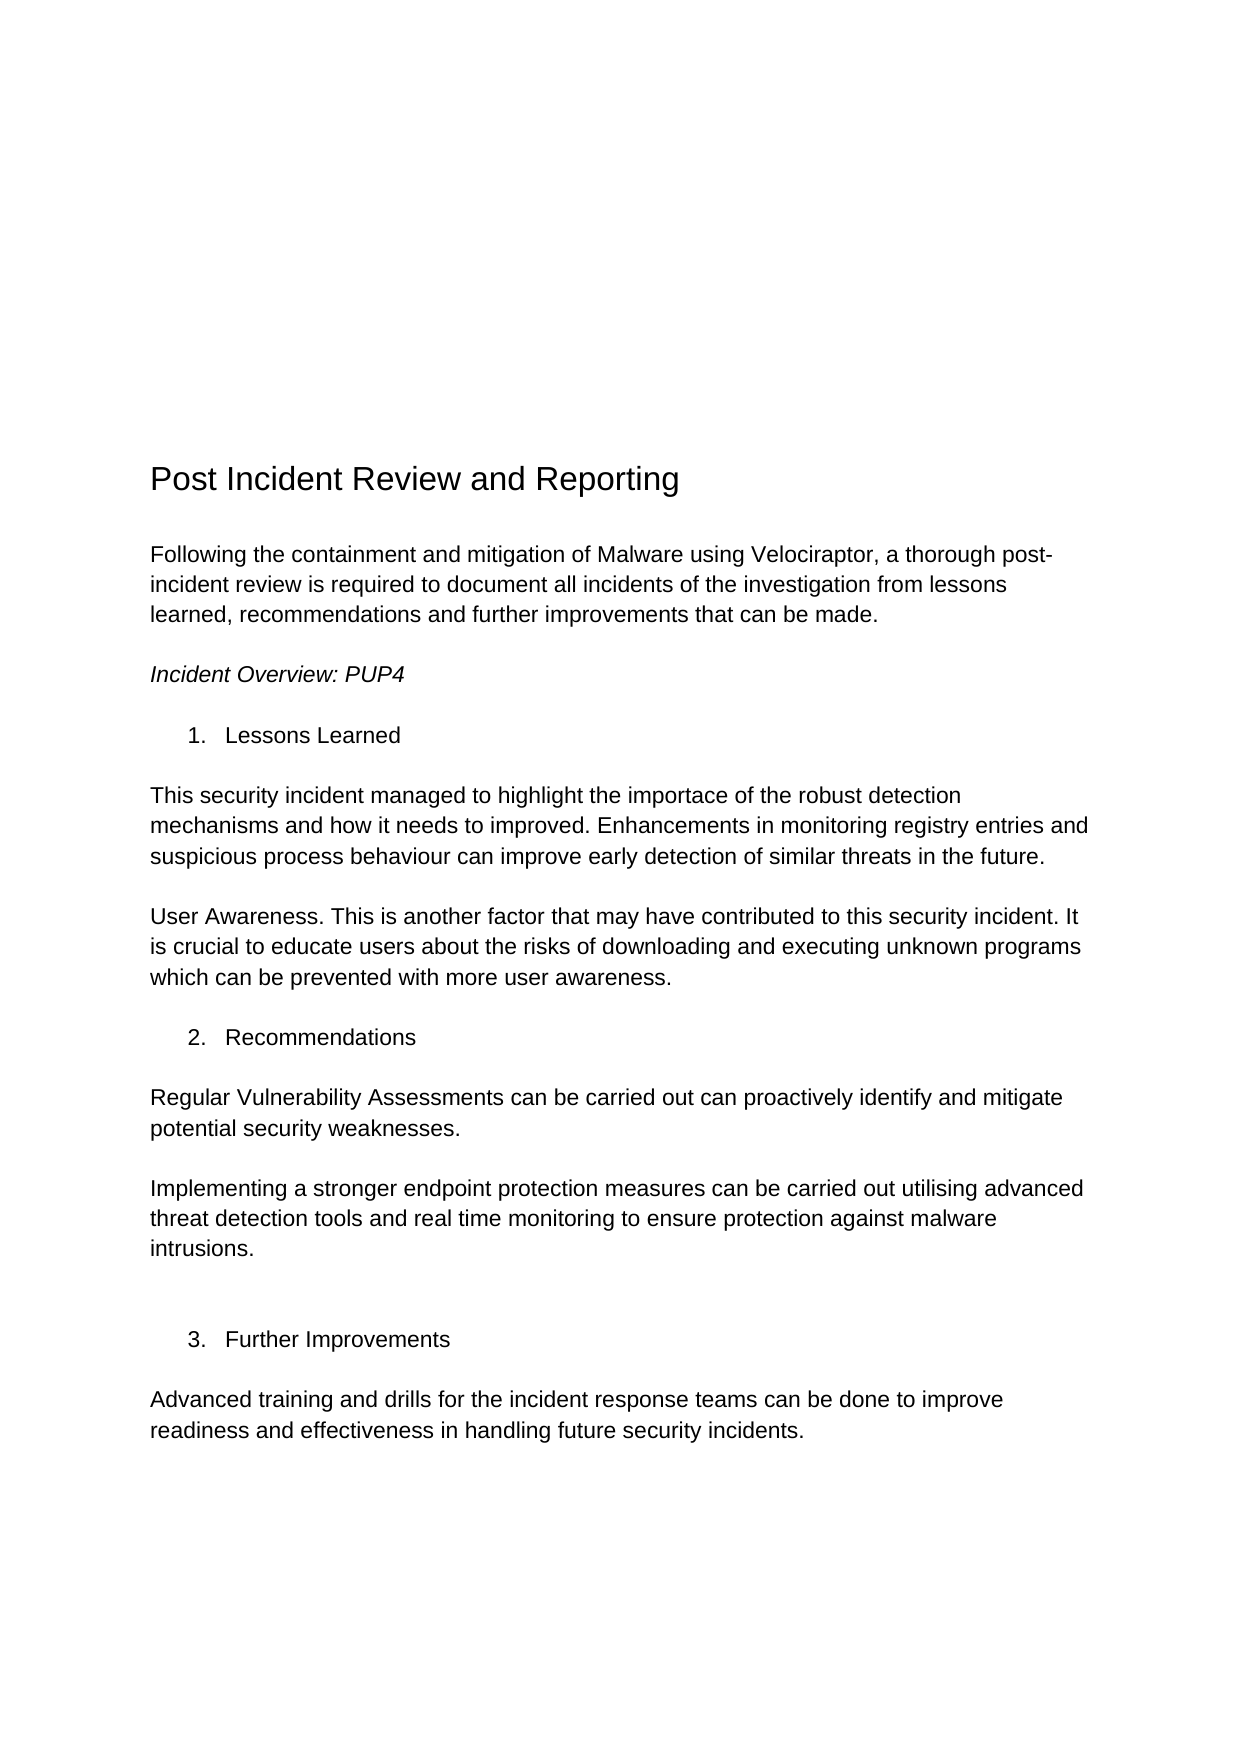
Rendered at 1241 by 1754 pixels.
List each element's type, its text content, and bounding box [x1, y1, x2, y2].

text Implementing a stronger endpoint protection measures can be carried out utilising advanced threat detection tools and real time monitoring to ensure protection against malware intrusions. [150, 1175, 1090, 1262]
text Regular Vulnerability Assessments can be carried out can proactively identify and mitigate potential security weaknesses. [150, 1084, 1090, 1141]
text User Awareness. This is another factor that may have contributed to this security incident. It is crucial to educate users about the risks of downloading and executing unknown programs which can be prevented with more user awareness. [150, 903, 1090, 990]
text Following the containment and mitigation of Malware using Velociraptor, a thorough post-incident review is required to document all incidents of the investigation from lessons learned, recommendations and further improvements that can be made. [150, 541, 1090, 627]
text Incident Overview: PUP4 [150, 661, 1090, 688]
list Further Improvements [187, 1326, 1090, 1352]
subtitle Post Incident Review and Reporting [150, 459, 1090, 498]
text Advanced training and drills for the incident response teams can be done to improve readiness and effectiveness in handling future security incidents. [150, 1386, 1090, 1443]
list Lessons Learned [187, 722, 1090, 748]
text This security incident managed to highlight the importace of the robust detection mechanisms and how it needs to improved. Enhancements in monitoring registry entries and suspicious process behaviour can improve early detection of similar threats in the future. [150, 782, 1090, 869]
list Recommendations [187, 1024, 1090, 1050]
